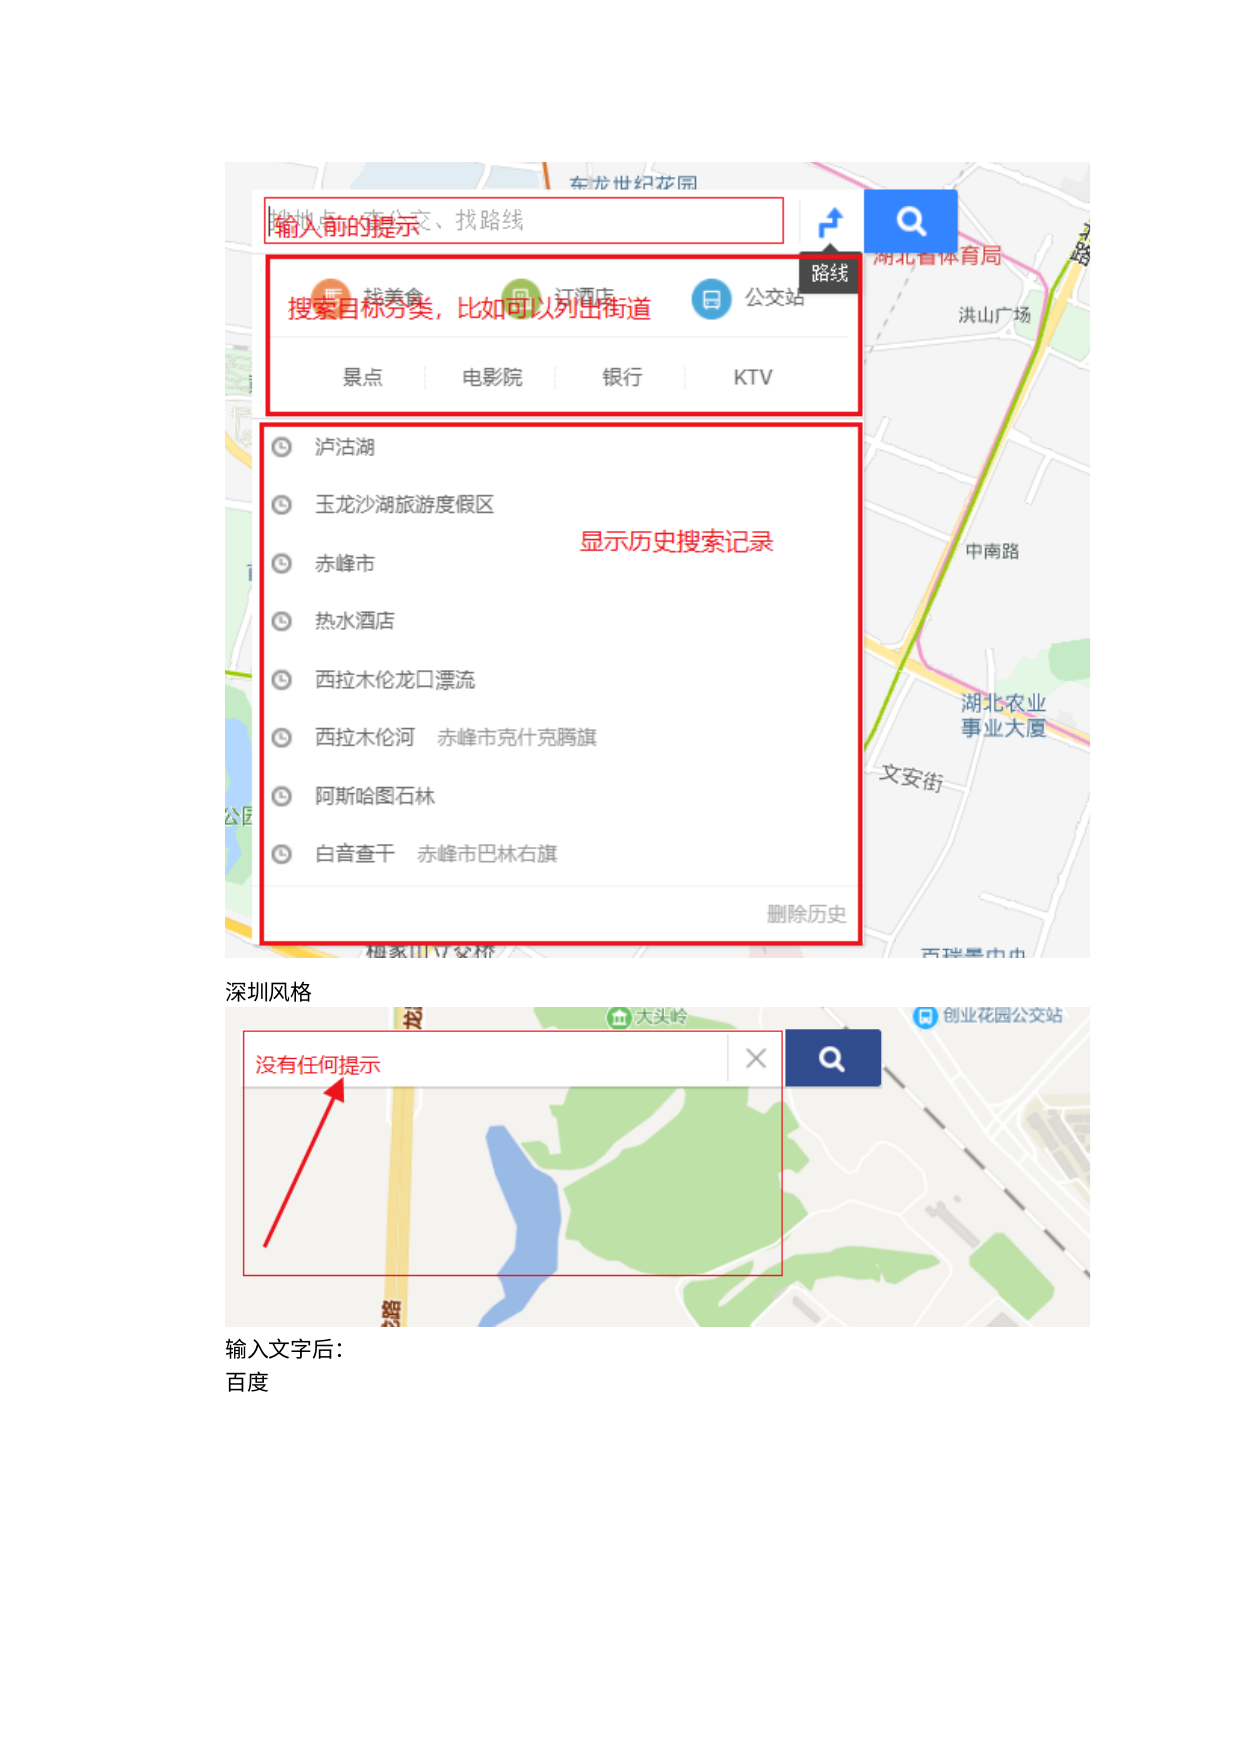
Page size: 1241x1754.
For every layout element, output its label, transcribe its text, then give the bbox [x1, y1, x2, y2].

list 百度 [225, 1364, 1053, 1397]
list 深圳风格 [225, 974, 1053, 1007]
picture [225, 162, 1091, 958]
picture [225, 1007, 1091, 1327]
list 输入文字后： [225, 1332, 1053, 1364]
